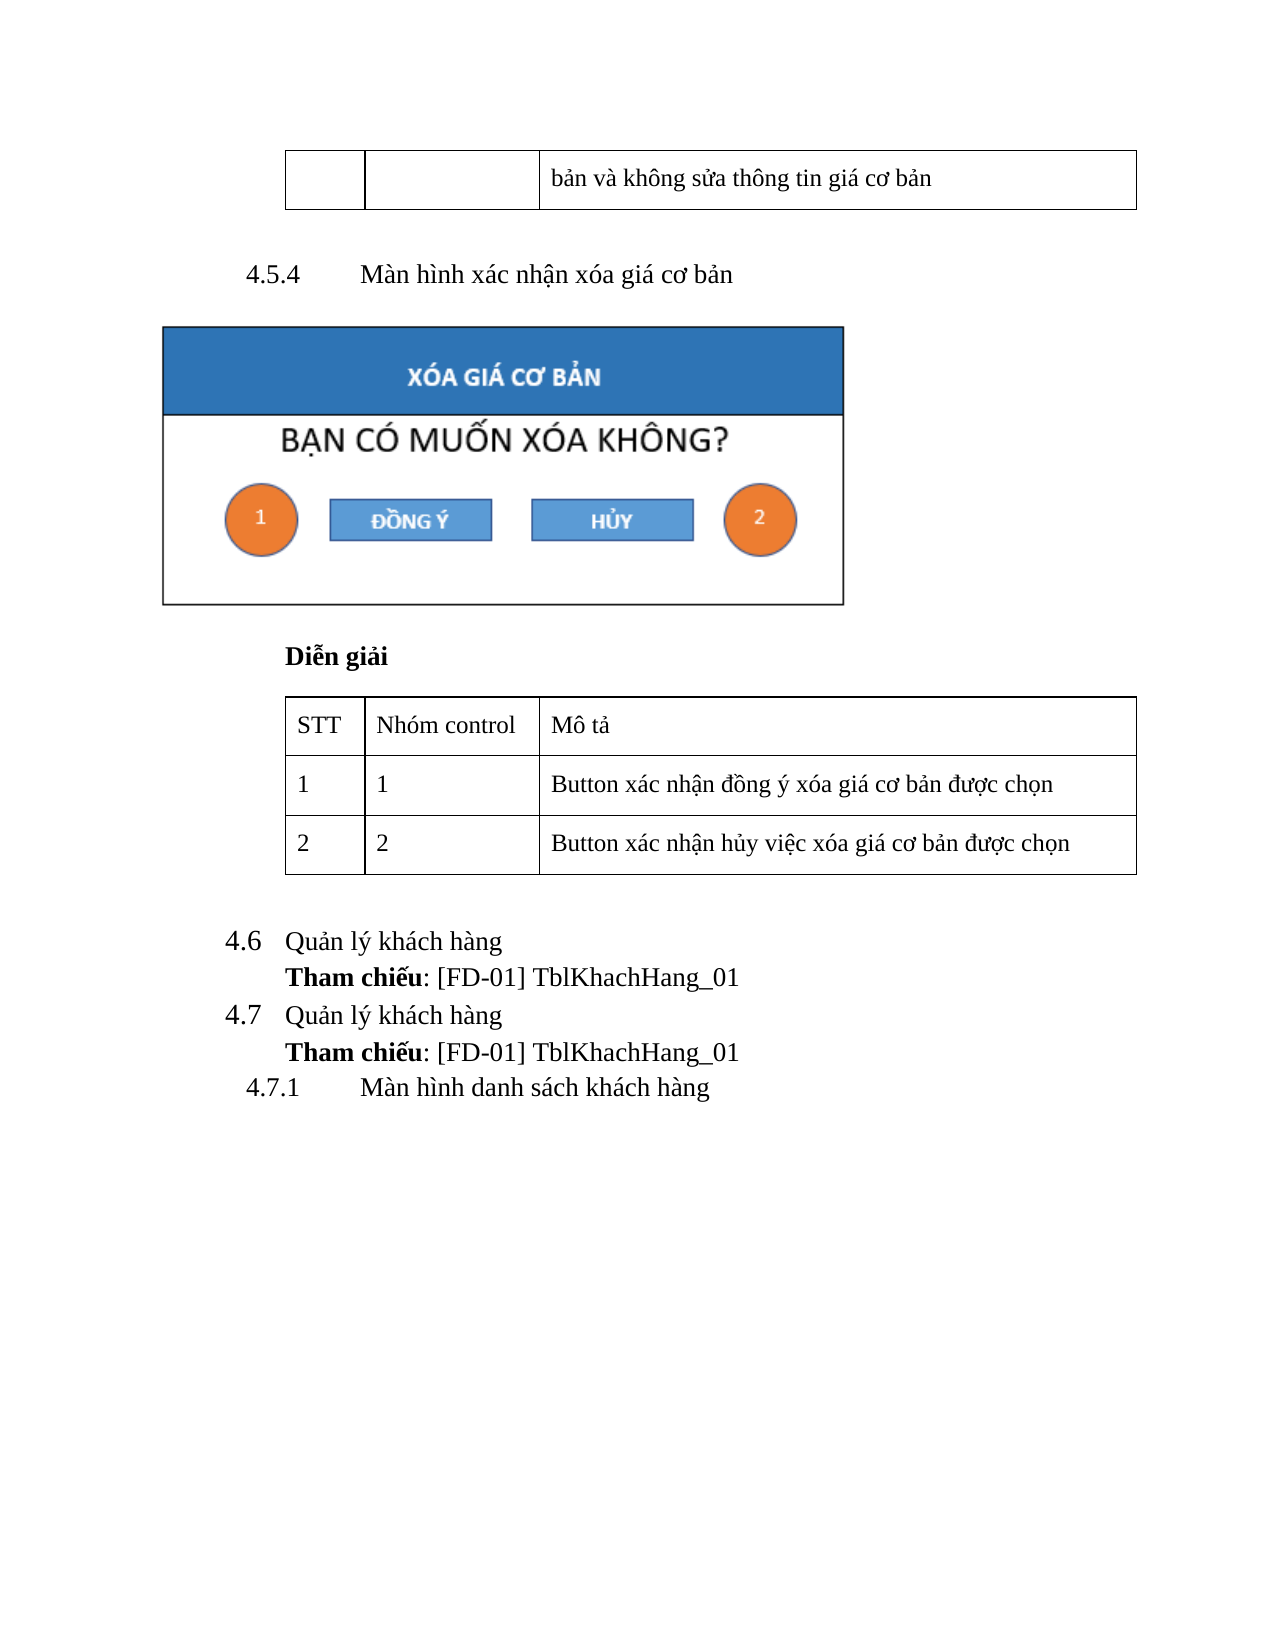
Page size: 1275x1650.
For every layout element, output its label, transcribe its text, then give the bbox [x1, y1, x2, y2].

table_header STT [286, 698, 364, 755]
table_cell Button xác nhận hủy việc xóa giá cơ bản được chọn [540, 816, 1136, 873]
list Màn hình danh sách khách hàng [300, 1071, 1125, 1102]
table_header Mô tả [540, 698, 1136, 755]
picture [150, 315, 860, 623]
list Màn hình xác nhận xóa giá cơ bản [300, 258, 1125, 289]
text Quản lý khách hàng [225, 997, 1125, 1031]
table_cell 2 [366, 816, 539, 873]
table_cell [540, 151, 1136, 209]
table_header Nhóm control [366, 698, 539, 755]
table_cell 2 [286, 816, 364, 873]
list Diễn giải [285, 640, 1125, 671]
list Tham chiếu: [FD-01] TblKhachHang_01 [285, 1036, 1125, 1067]
table_cell 7 [366, 151, 539, 209]
table_cell 7 [286, 151, 364, 209]
table_cell Button xác nhận đồng ý xóa giá cơ bản được chọn [540, 756, 1136, 814]
table_cell 1 [366, 756, 539, 814]
table_cell 1 [286, 756, 364, 814]
list Tham chiếu: [FD-01] TblKhachHang_01 [285, 961, 1125, 992]
text Quản lý khách hàng [225, 923, 1125, 956]
